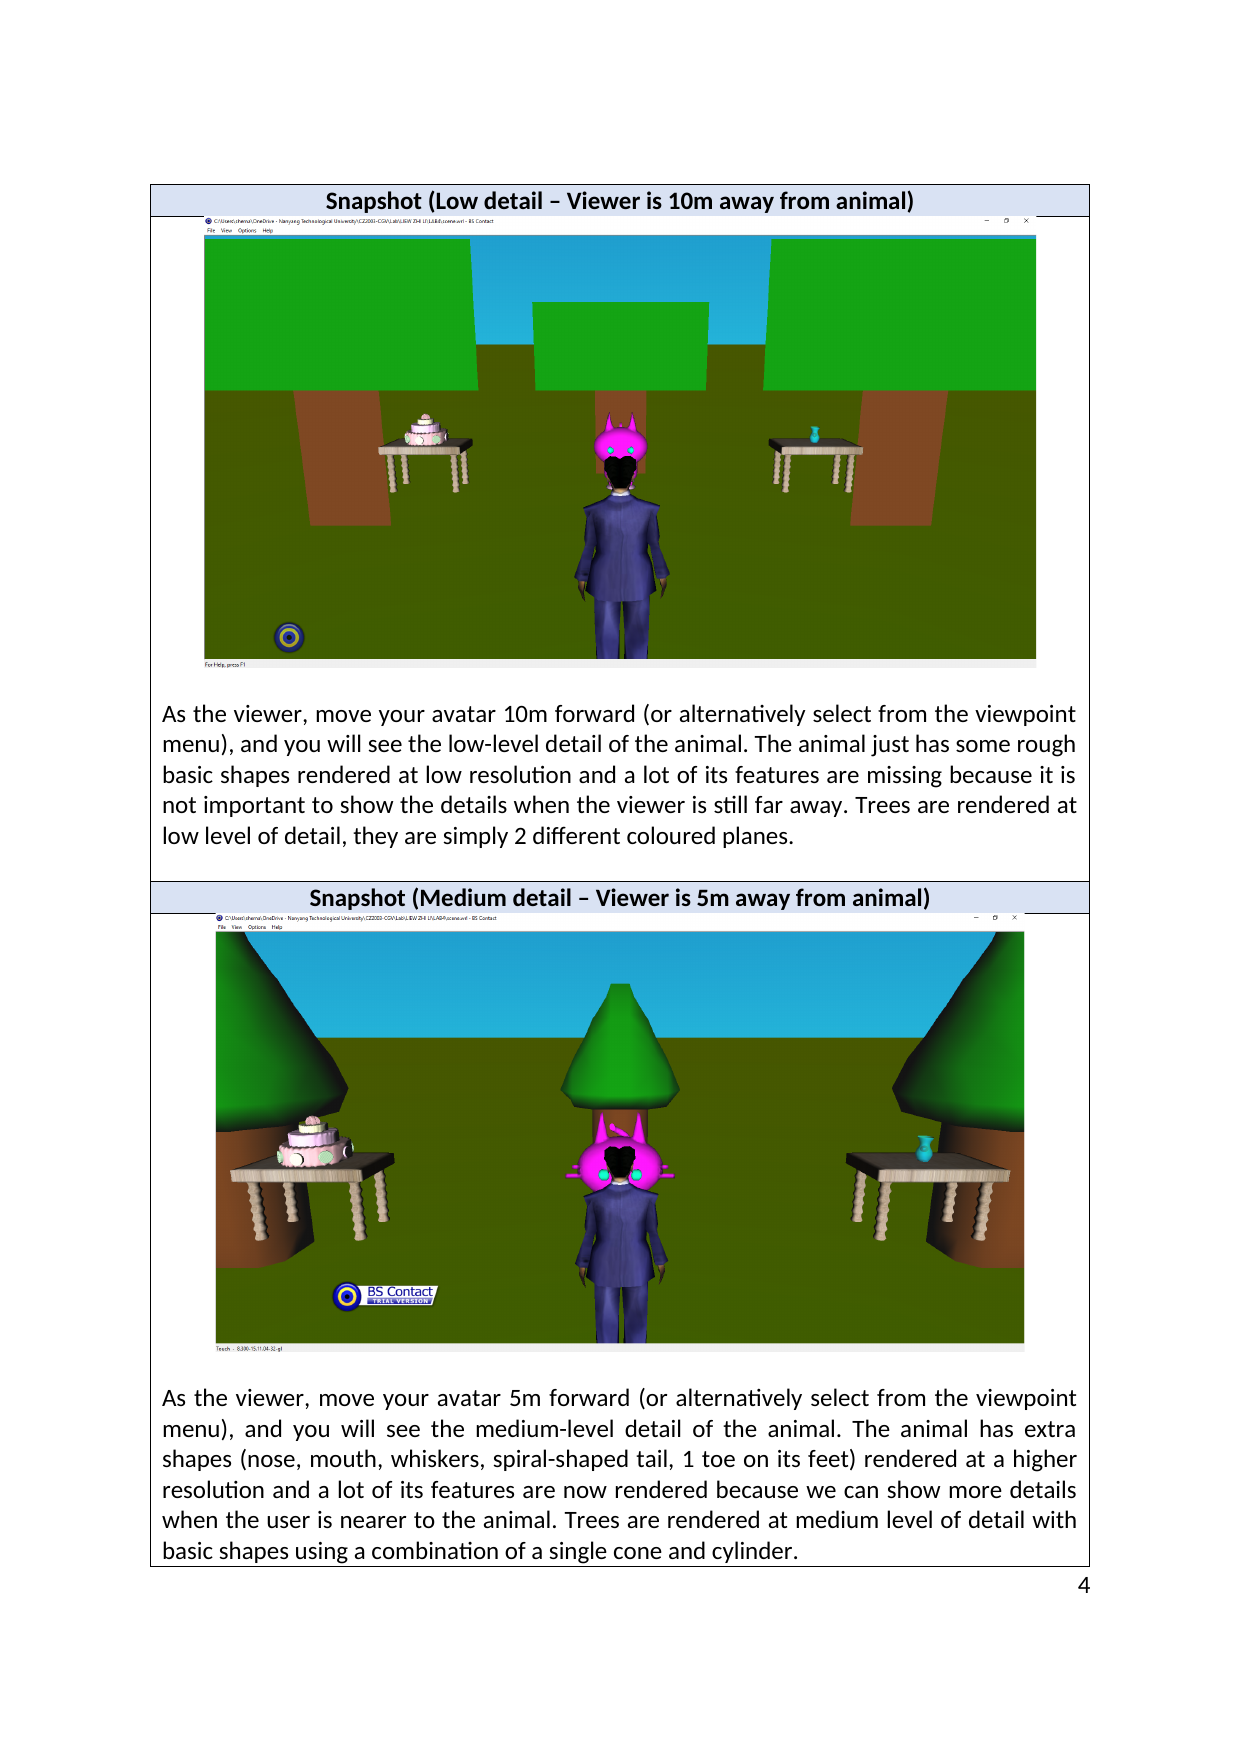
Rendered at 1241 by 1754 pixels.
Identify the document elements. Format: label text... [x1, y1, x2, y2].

table_cell Snapshot (Medium detail – Viewer is 5m away from animal) [151, 882, 1089, 913]
picture [204, 216, 1037, 668]
table_cell As the viewer, move your avatar 5m forward (or alternatively select from the viewpoint menu), and you will see the medium-level detail of the animal. The animal has extra shapes (nose, mouth, whiskers, spiral-shaped tail, 1 toe on its feet) rendered at a higher resolution and a lot of its features are now rendered because we can show more details when the user is nearer to the animal. Trees are rendered at medium level of detail with basic shapes using a combination of a single cone and cylinder. [151, 914, 1089, 1566]
picture [215, 913, 1025, 1352]
table_cell As the viewer, move your avatar 10m forward (or alternatively select from the viewpoint menu), and you will see the low-level detail of the animal. The animal just has some rough basic shapes rendered at low resolution and a lot of its features are missing because it is not important to show the details when the viewer is still far away. Trees are rendered at low level of detail, they are simply 2 different coloured planes. [151, 217, 1089, 881]
table_cell Snapshot (Low detail – Viewer is 10m away from animal) [151, 185, 1089, 216]
